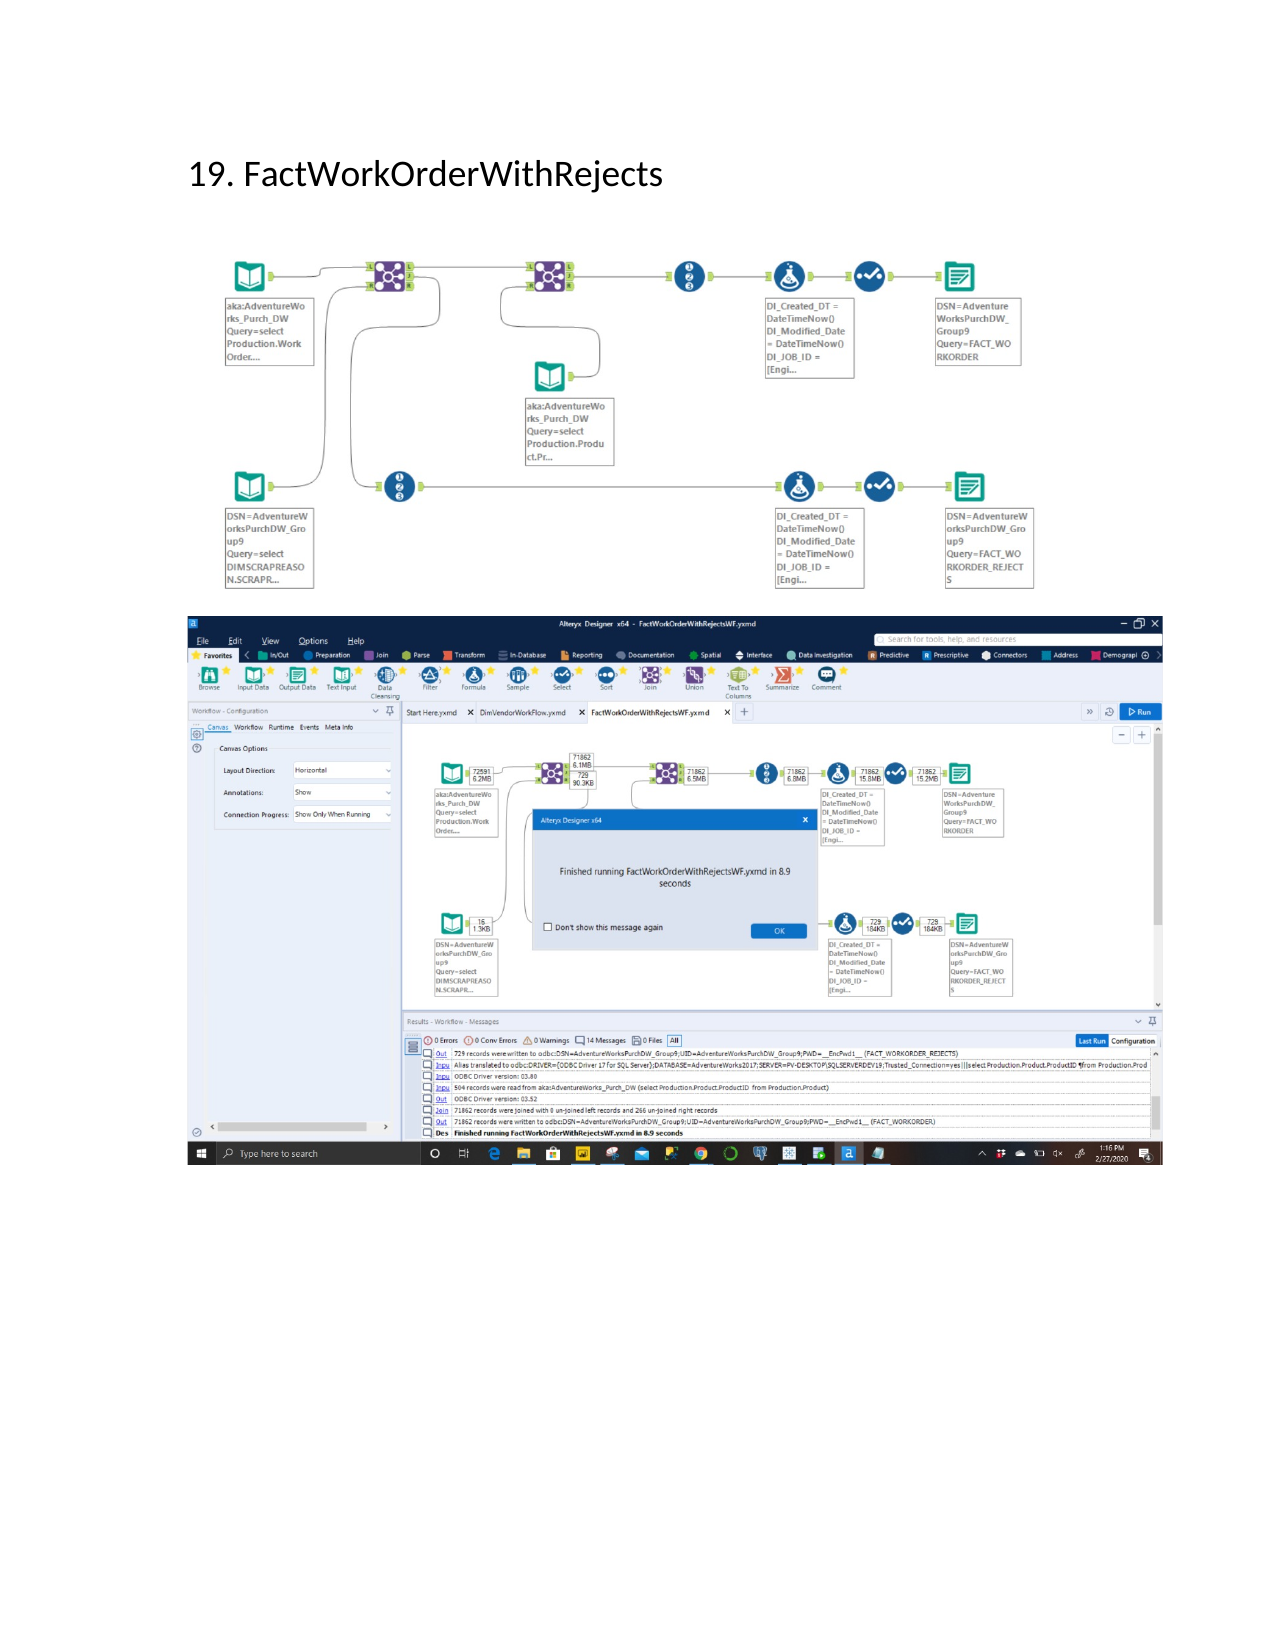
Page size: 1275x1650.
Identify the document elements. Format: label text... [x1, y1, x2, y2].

picture [187, 616, 1163, 1165]
text 19. FactWorkOrderWithRejects [187, 150, 1125, 196]
picture [187, 216, 1163, 598]
